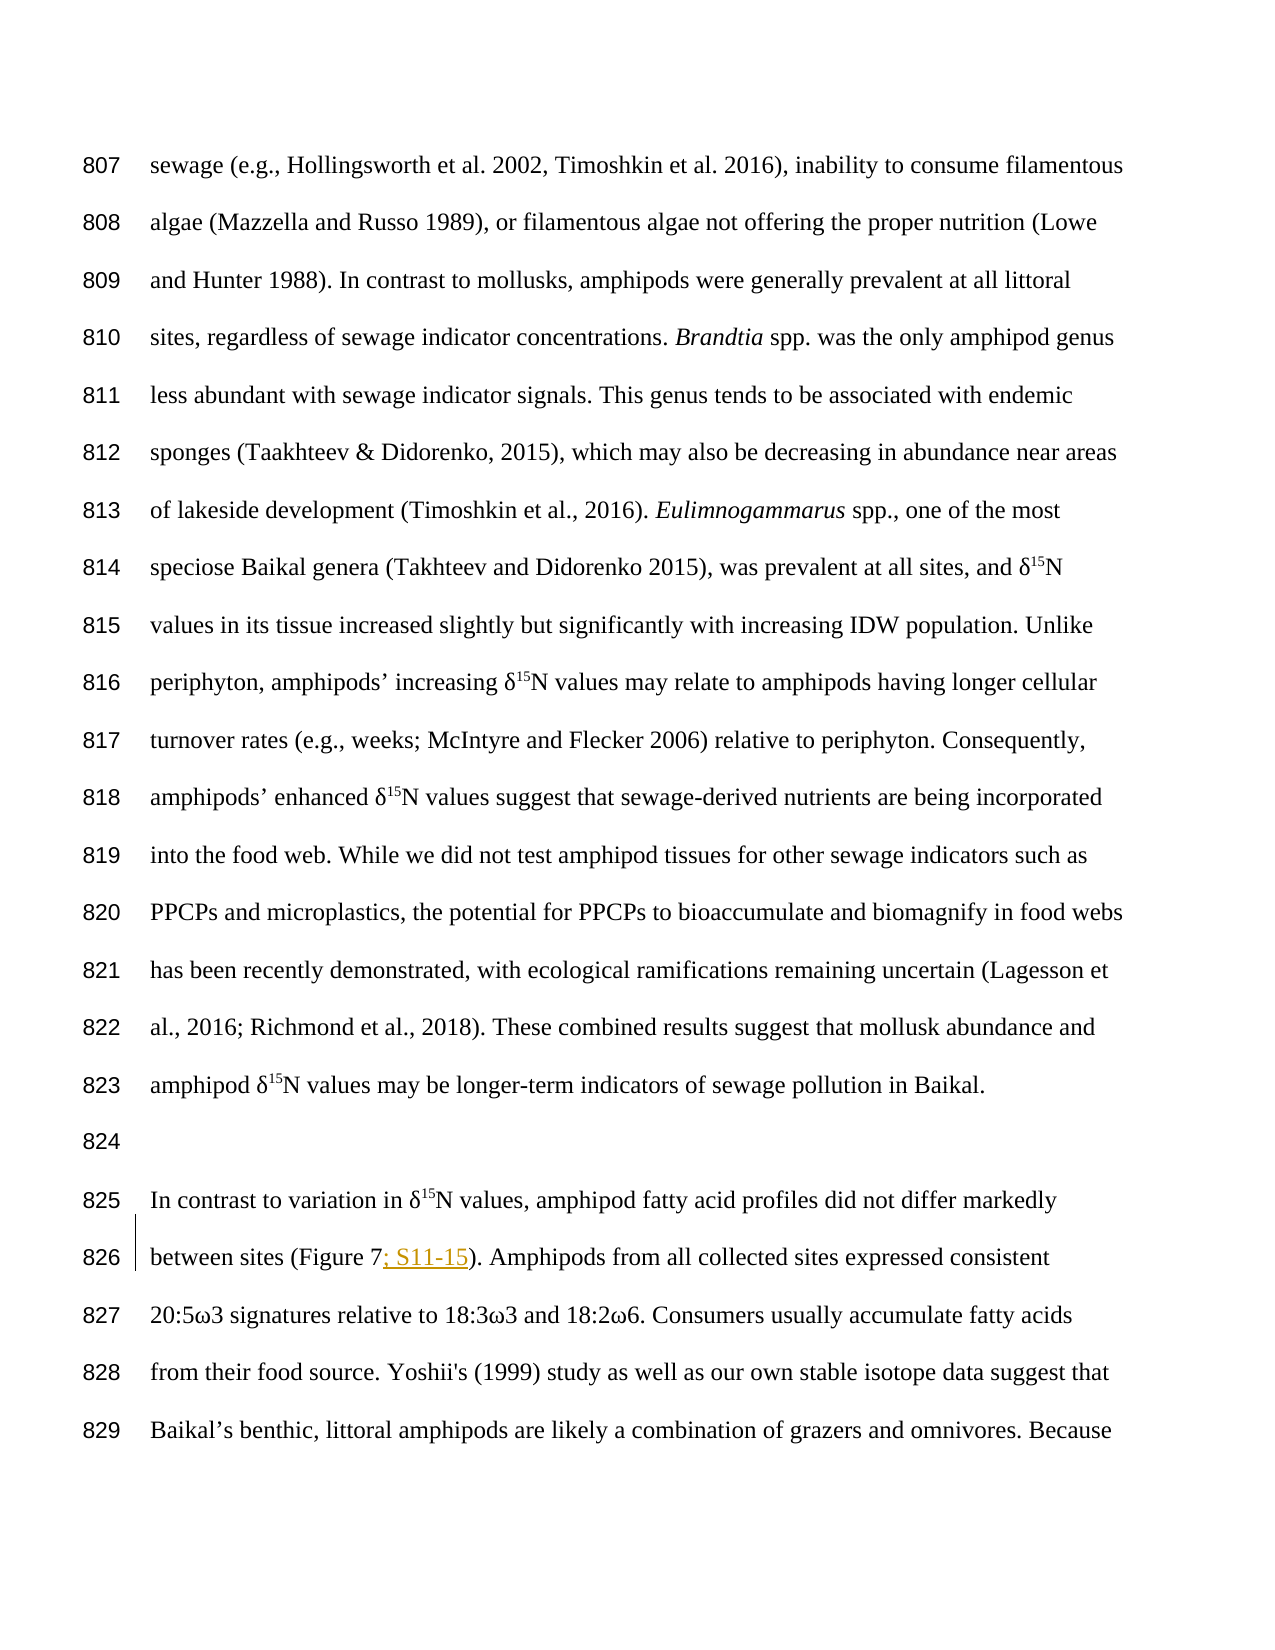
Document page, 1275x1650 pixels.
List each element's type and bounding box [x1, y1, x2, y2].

text [150, 150, 1125, 1099]
text [150, 1185, 1125, 1444]
